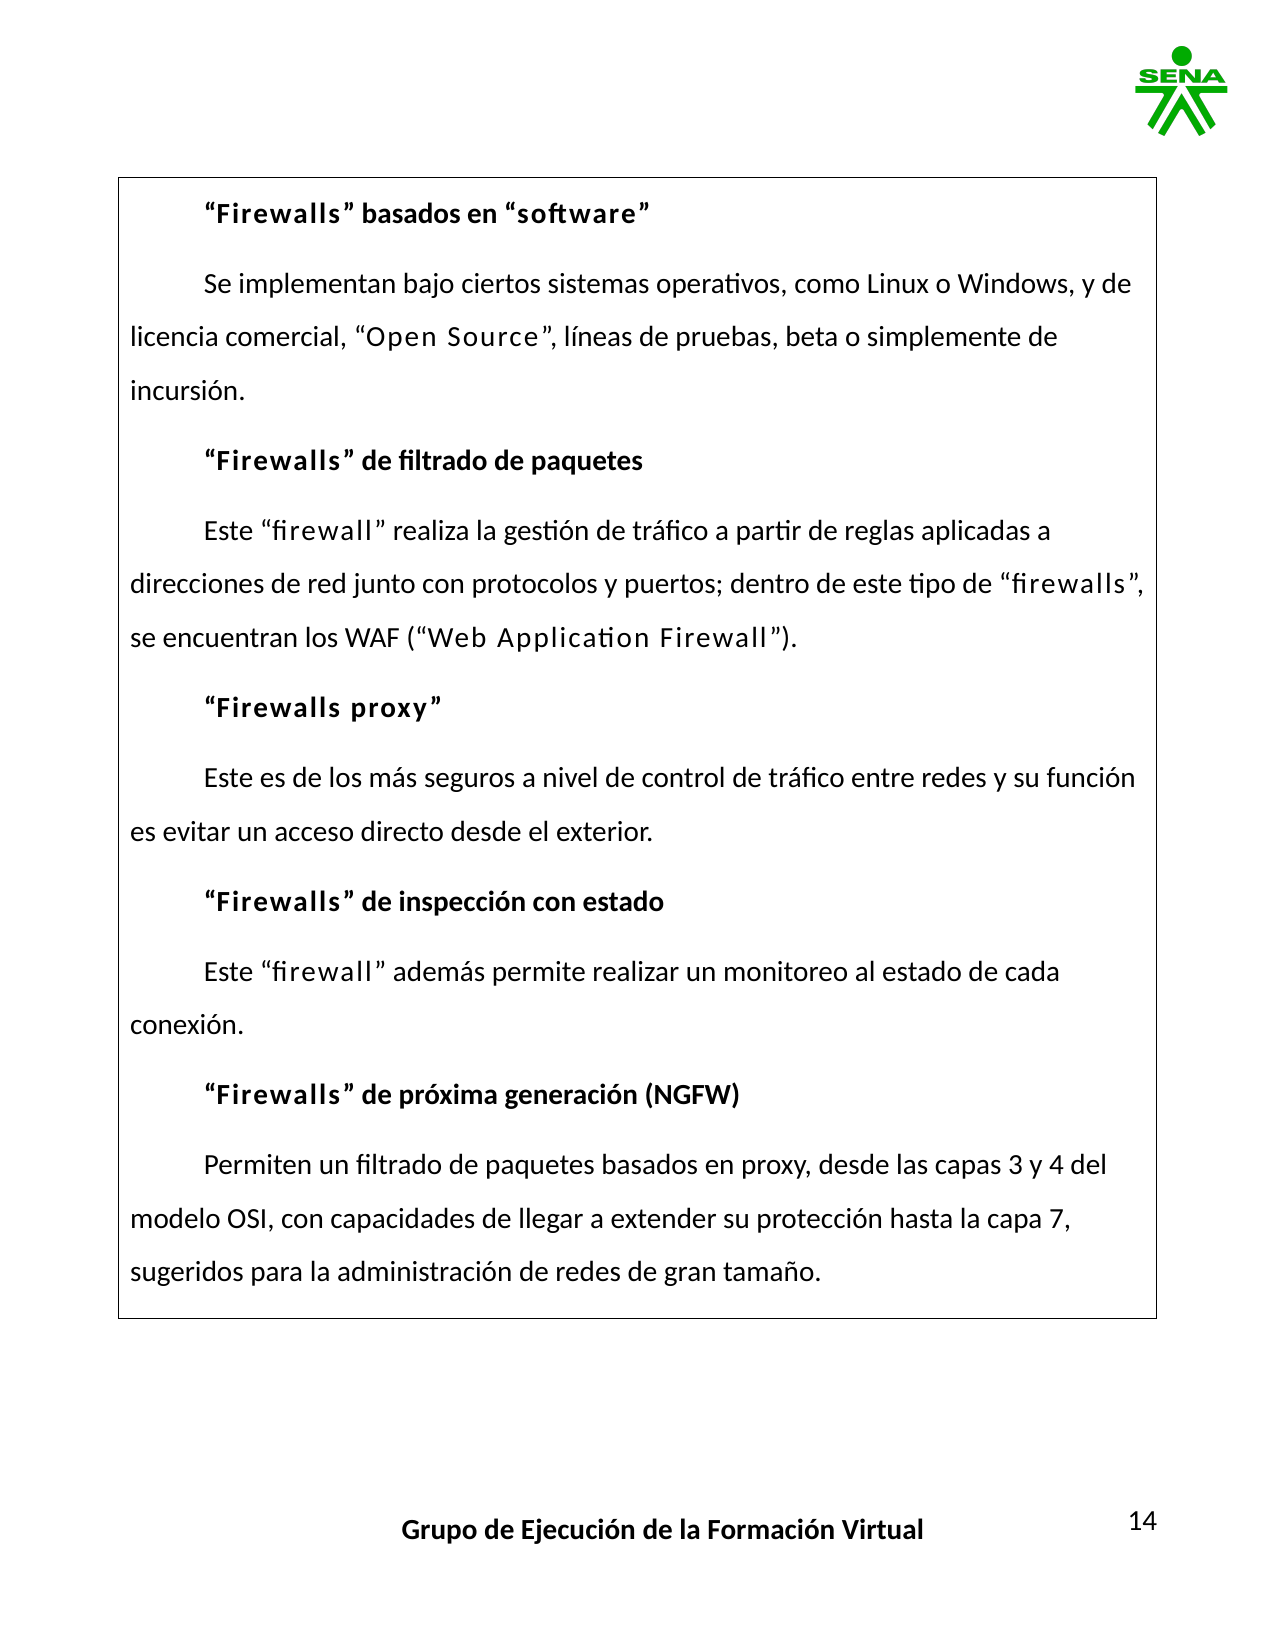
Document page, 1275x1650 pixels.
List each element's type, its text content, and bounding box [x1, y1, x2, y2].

picture [1135, 46, 1228, 136]
